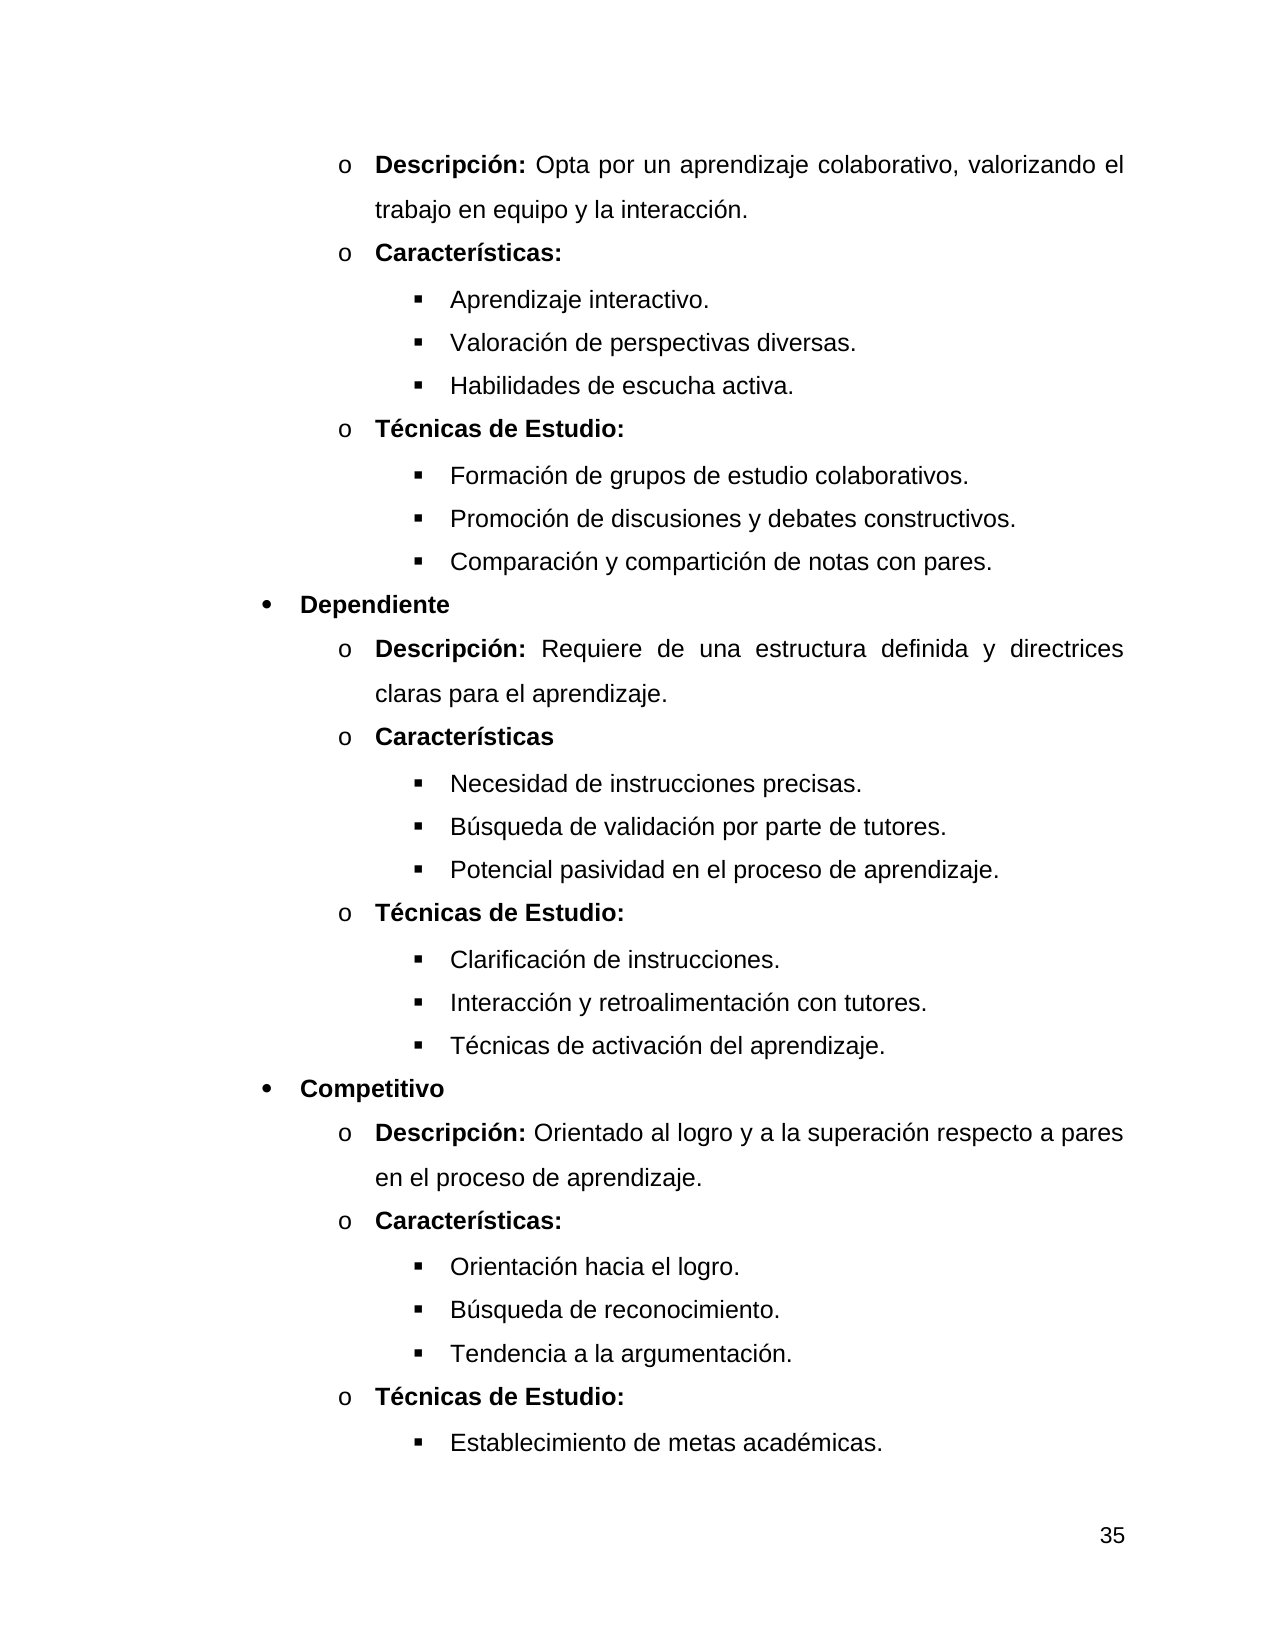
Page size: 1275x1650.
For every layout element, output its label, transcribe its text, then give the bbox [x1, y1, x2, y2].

list Técnicas de Estudio: [337, 898, 1125, 929]
list Tendencia a la argumentación. [412, 1339, 1125, 1368]
list Dependiente [262, 591, 1125, 619]
list Descripción: Orientado al logro y a la superación respecto a pares en el proceso de aprendizaje. [337, 1117, 1125, 1192]
list Técnicas de activación del aprendizaje. [412, 1031, 1125, 1060]
list Aprendizaje interactivo. [412, 285, 1125, 314]
list Valoración de perspectivas diversas. [412, 328, 1125, 357]
list Promoción de discusiones y debates constructivos. [412, 504, 1125, 533]
list Habilidades de escucha activa. [412, 371, 1125, 400]
list Características [337, 722, 1125, 753]
list Descripción: Opta por un aprendizaje colaborativo, valorizando el trabajo en equipo y la interacción. [337, 150, 1125, 224]
list Potencial pasividad en el proceso de aprendizaje. [412, 855, 1125, 884]
list Descripción: Requiere de una estructura definida y directrices claras para el aprendizaje. [337, 634, 1125, 708]
list Necesidad de instrucciones precisas. [412, 768, 1125, 797]
list Búsqueda de reconocimiento. [412, 1296, 1125, 1324]
list Búsqueda de validación por parte de tutores. [412, 812, 1125, 841]
list Comparación y compartición de notas con pares. [412, 547, 1125, 576]
list Competitivo [262, 1074, 1125, 1103]
list Establecimiento de metas académicas. [412, 1428, 1125, 1457]
list Clarificación de instrucciones. [412, 944, 1125, 973]
list Interacción y retroalimentación con tutores. [412, 988, 1125, 1017]
list Características: [337, 238, 1125, 269]
list Orientación hacia el logro. [412, 1252, 1125, 1281]
list Técnicas de Estudio: [337, 1382, 1125, 1413]
list Características: [337, 1206, 1125, 1237]
list Técnicas de Estudio: [337, 414, 1125, 445]
list Formación de grupos de estudio colaborativos. [412, 461, 1125, 490]
